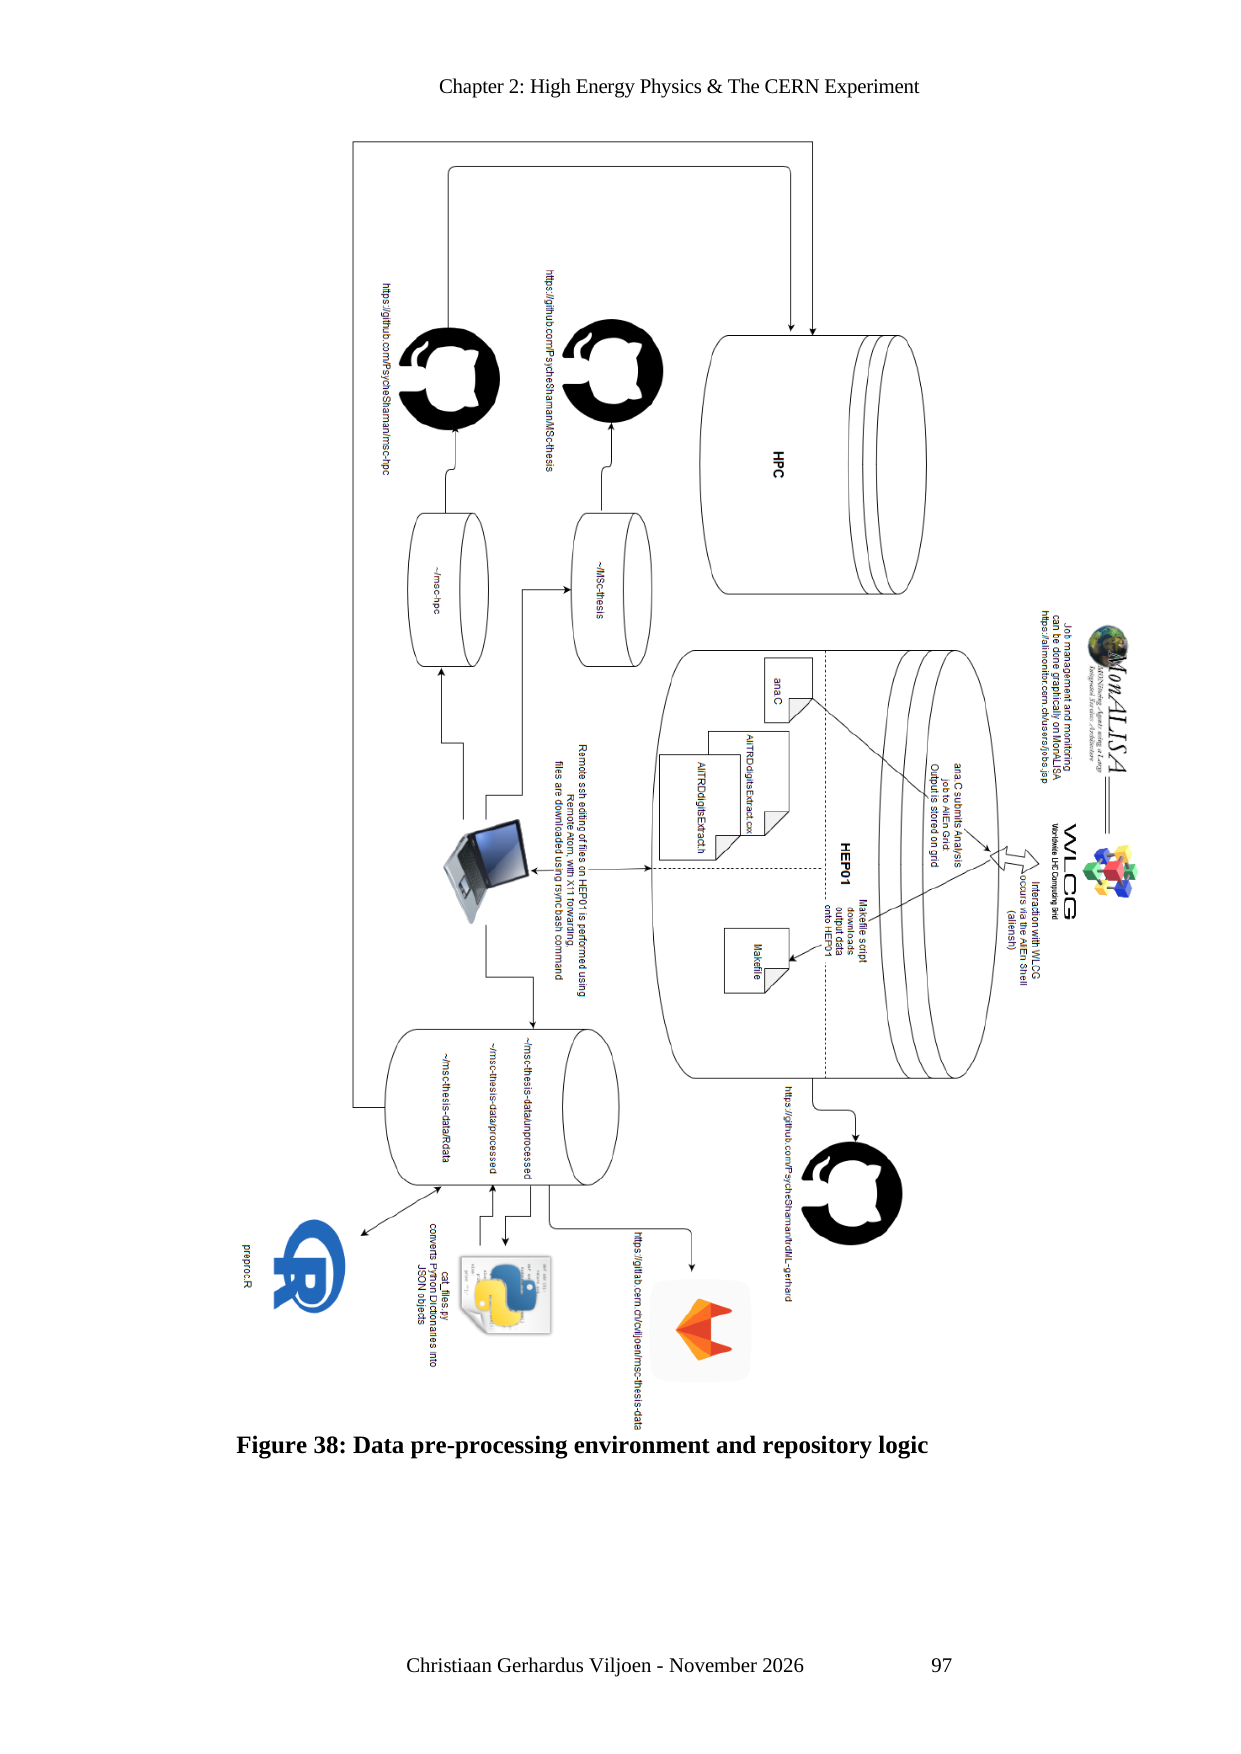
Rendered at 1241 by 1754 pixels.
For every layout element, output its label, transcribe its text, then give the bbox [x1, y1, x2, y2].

text Figure 38: Data pre-processing environment and repository logic [236, 1430, 1122, 1459]
picture [242, 137, 1143, 1429]
